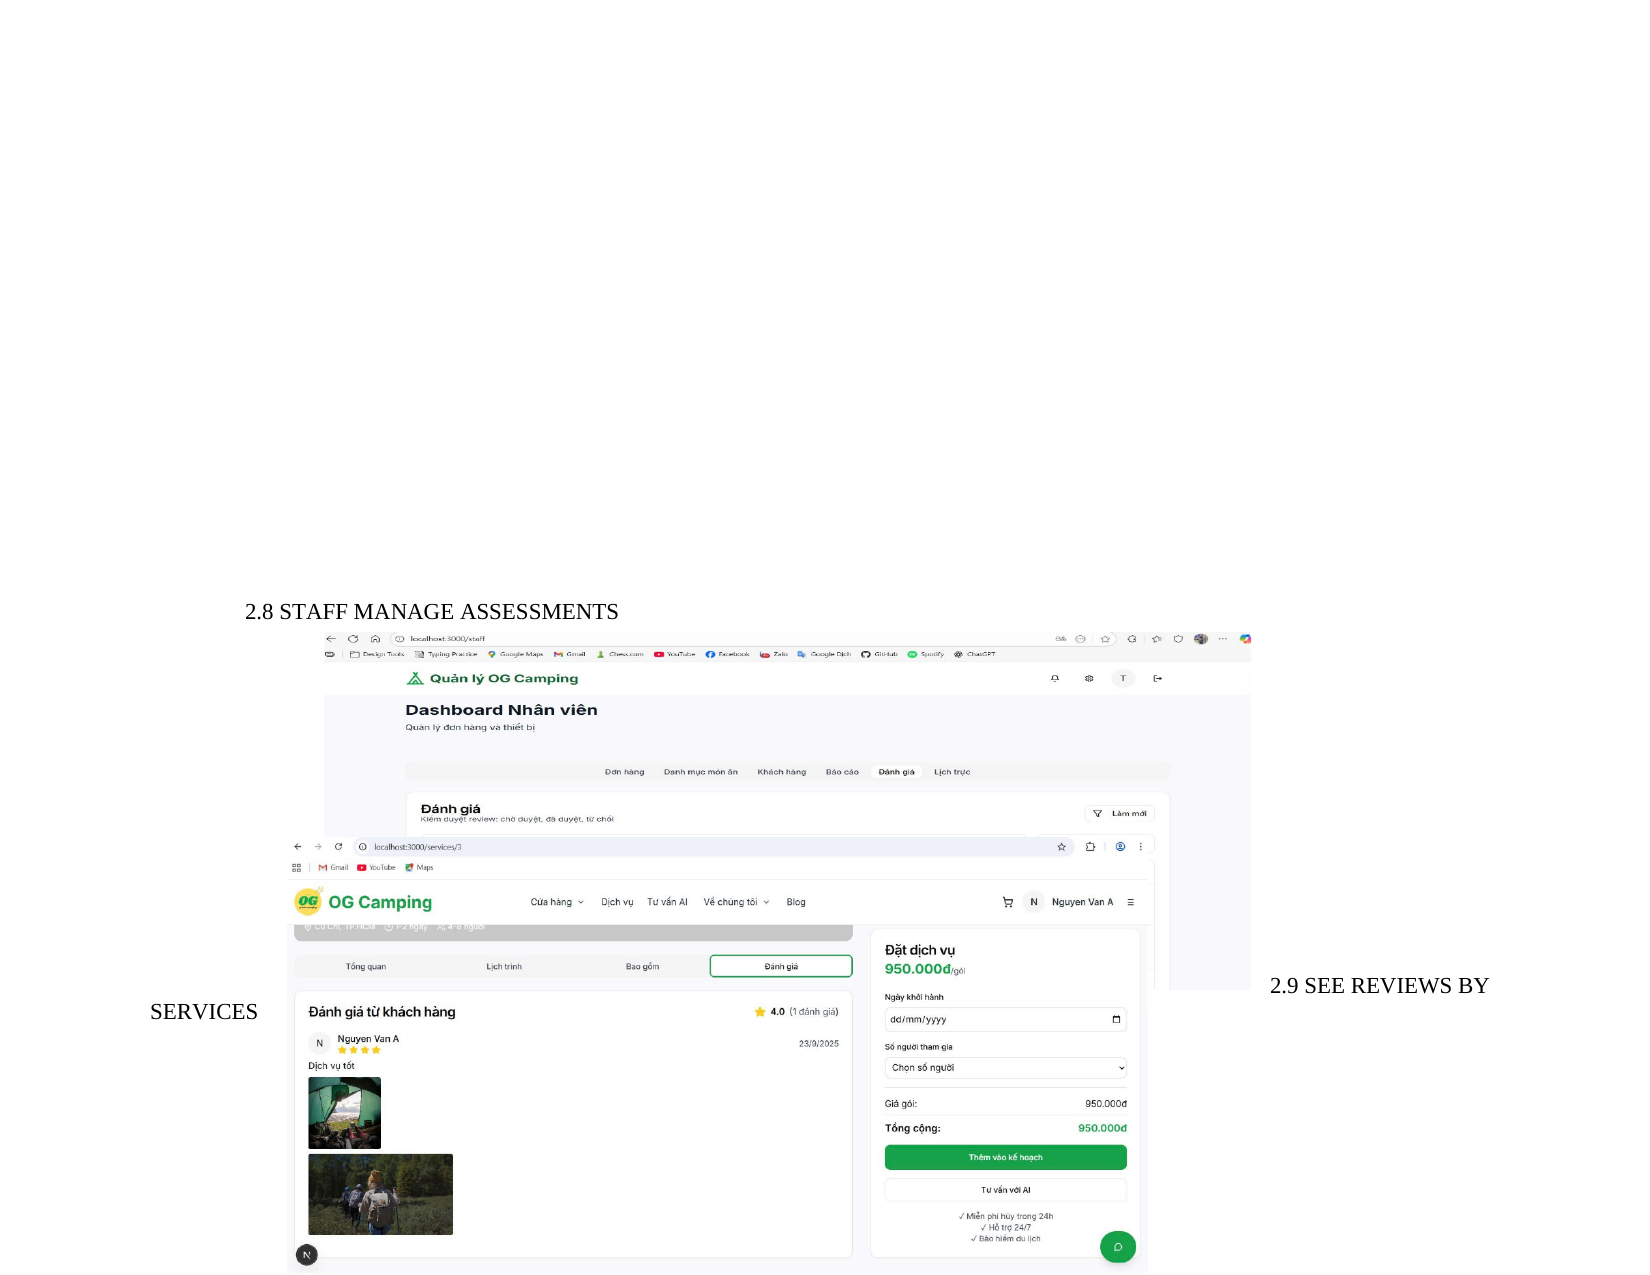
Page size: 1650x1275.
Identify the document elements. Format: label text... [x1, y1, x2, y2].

text 2.9 SEE REVIEWS BY SERVICES [150, 972, 285, 1056]
picture [285, 632, 1251, 1272]
text 2.8 STAFF MANAGE ASSESSMENTS [150, 598, 1500, 656]
text 2.9 SEE REVIEWS BY SERVICES [1147, 972, 1500, 1056]
